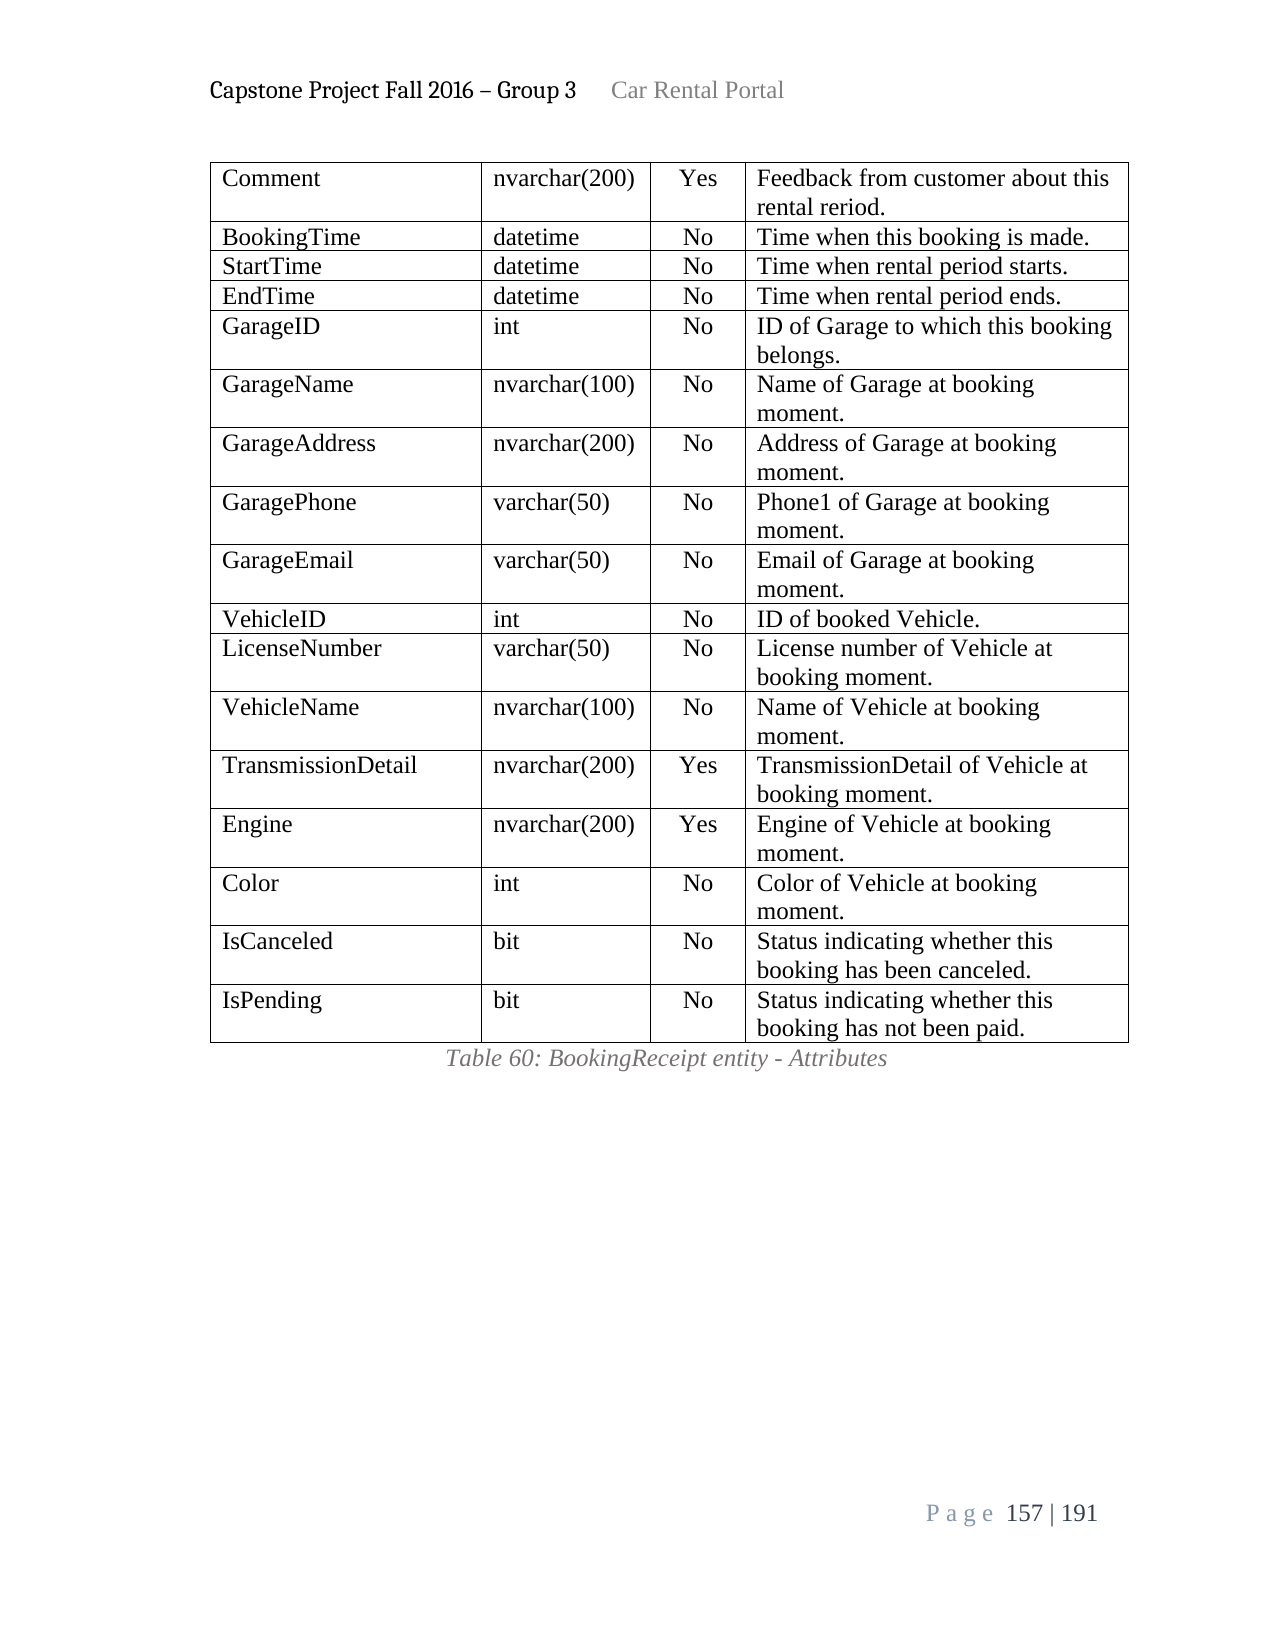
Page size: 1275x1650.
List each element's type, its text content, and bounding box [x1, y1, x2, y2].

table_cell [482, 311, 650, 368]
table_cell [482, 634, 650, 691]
text Table 60: BookingReceipt entity - Attributes [210, 1043, 1125, 1072]
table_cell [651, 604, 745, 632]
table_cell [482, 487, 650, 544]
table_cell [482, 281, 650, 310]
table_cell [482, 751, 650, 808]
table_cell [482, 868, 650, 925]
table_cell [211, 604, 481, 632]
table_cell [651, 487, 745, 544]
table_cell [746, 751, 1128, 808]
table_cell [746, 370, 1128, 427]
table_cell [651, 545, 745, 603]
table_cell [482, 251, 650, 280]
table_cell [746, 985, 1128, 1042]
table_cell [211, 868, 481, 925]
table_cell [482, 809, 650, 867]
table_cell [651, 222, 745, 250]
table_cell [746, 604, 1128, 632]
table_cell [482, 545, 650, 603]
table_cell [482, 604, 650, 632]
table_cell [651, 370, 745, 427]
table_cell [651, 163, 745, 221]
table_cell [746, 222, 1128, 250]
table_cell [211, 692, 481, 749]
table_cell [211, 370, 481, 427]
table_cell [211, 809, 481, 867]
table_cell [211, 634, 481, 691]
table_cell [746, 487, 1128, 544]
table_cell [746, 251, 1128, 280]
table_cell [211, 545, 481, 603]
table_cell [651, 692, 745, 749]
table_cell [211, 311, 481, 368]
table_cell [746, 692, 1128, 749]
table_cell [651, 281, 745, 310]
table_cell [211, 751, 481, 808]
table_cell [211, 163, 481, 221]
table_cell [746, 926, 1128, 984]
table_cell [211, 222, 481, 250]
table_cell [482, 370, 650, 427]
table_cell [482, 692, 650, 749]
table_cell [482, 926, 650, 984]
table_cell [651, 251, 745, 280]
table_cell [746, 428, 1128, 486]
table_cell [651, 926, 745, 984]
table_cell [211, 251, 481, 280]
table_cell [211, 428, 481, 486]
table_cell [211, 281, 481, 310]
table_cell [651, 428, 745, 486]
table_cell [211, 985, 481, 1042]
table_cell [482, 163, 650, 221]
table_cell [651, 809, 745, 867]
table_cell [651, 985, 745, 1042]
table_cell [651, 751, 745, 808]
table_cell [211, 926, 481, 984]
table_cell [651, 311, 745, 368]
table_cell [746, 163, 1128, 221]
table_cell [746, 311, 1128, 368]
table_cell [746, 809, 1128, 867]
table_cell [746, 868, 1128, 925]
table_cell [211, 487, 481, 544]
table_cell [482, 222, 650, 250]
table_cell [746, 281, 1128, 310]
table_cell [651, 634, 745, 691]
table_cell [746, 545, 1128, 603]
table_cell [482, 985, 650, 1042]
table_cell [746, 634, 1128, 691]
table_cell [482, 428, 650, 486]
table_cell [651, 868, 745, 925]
